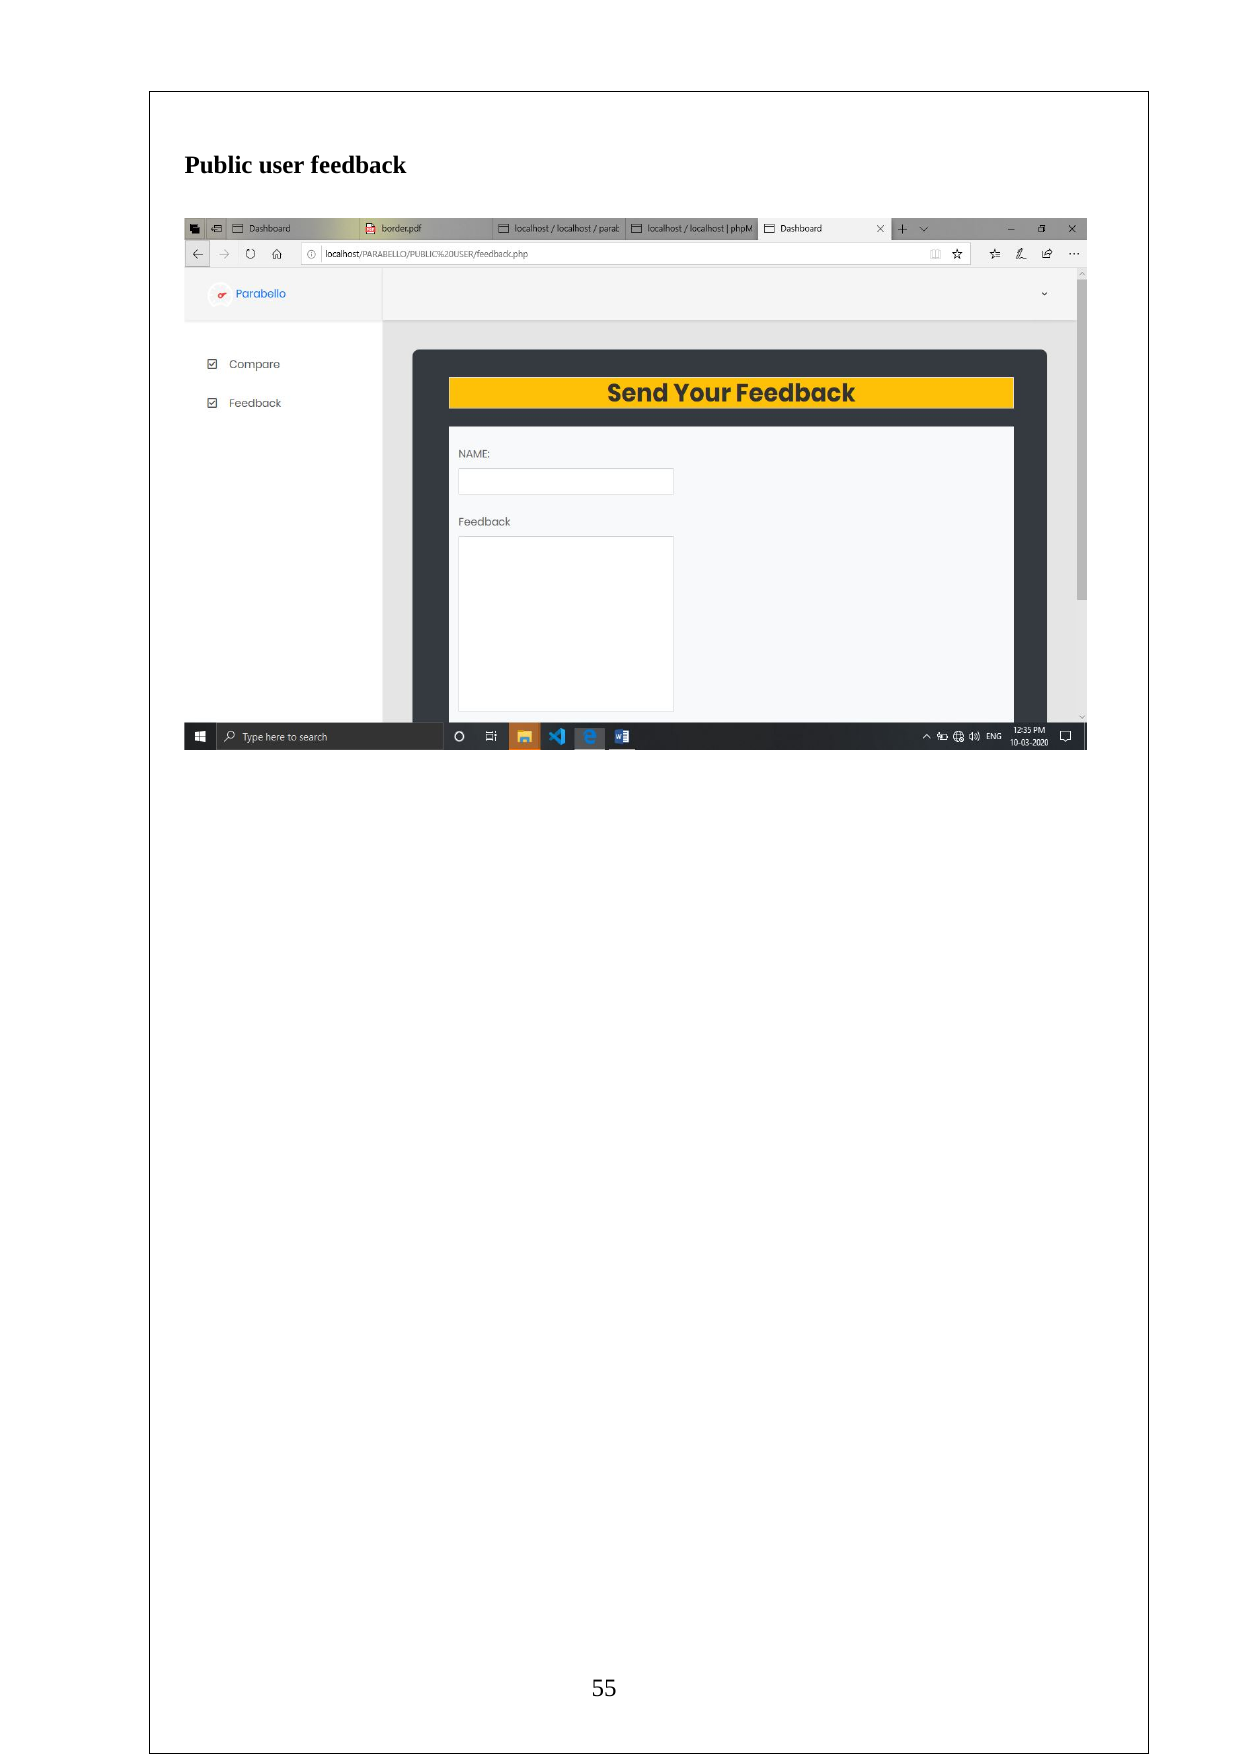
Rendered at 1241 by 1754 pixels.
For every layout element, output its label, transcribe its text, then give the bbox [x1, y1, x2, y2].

subtitle Public user feedback [184, 150, 1102, 179]
picture [184, 218, 1087, 750]
